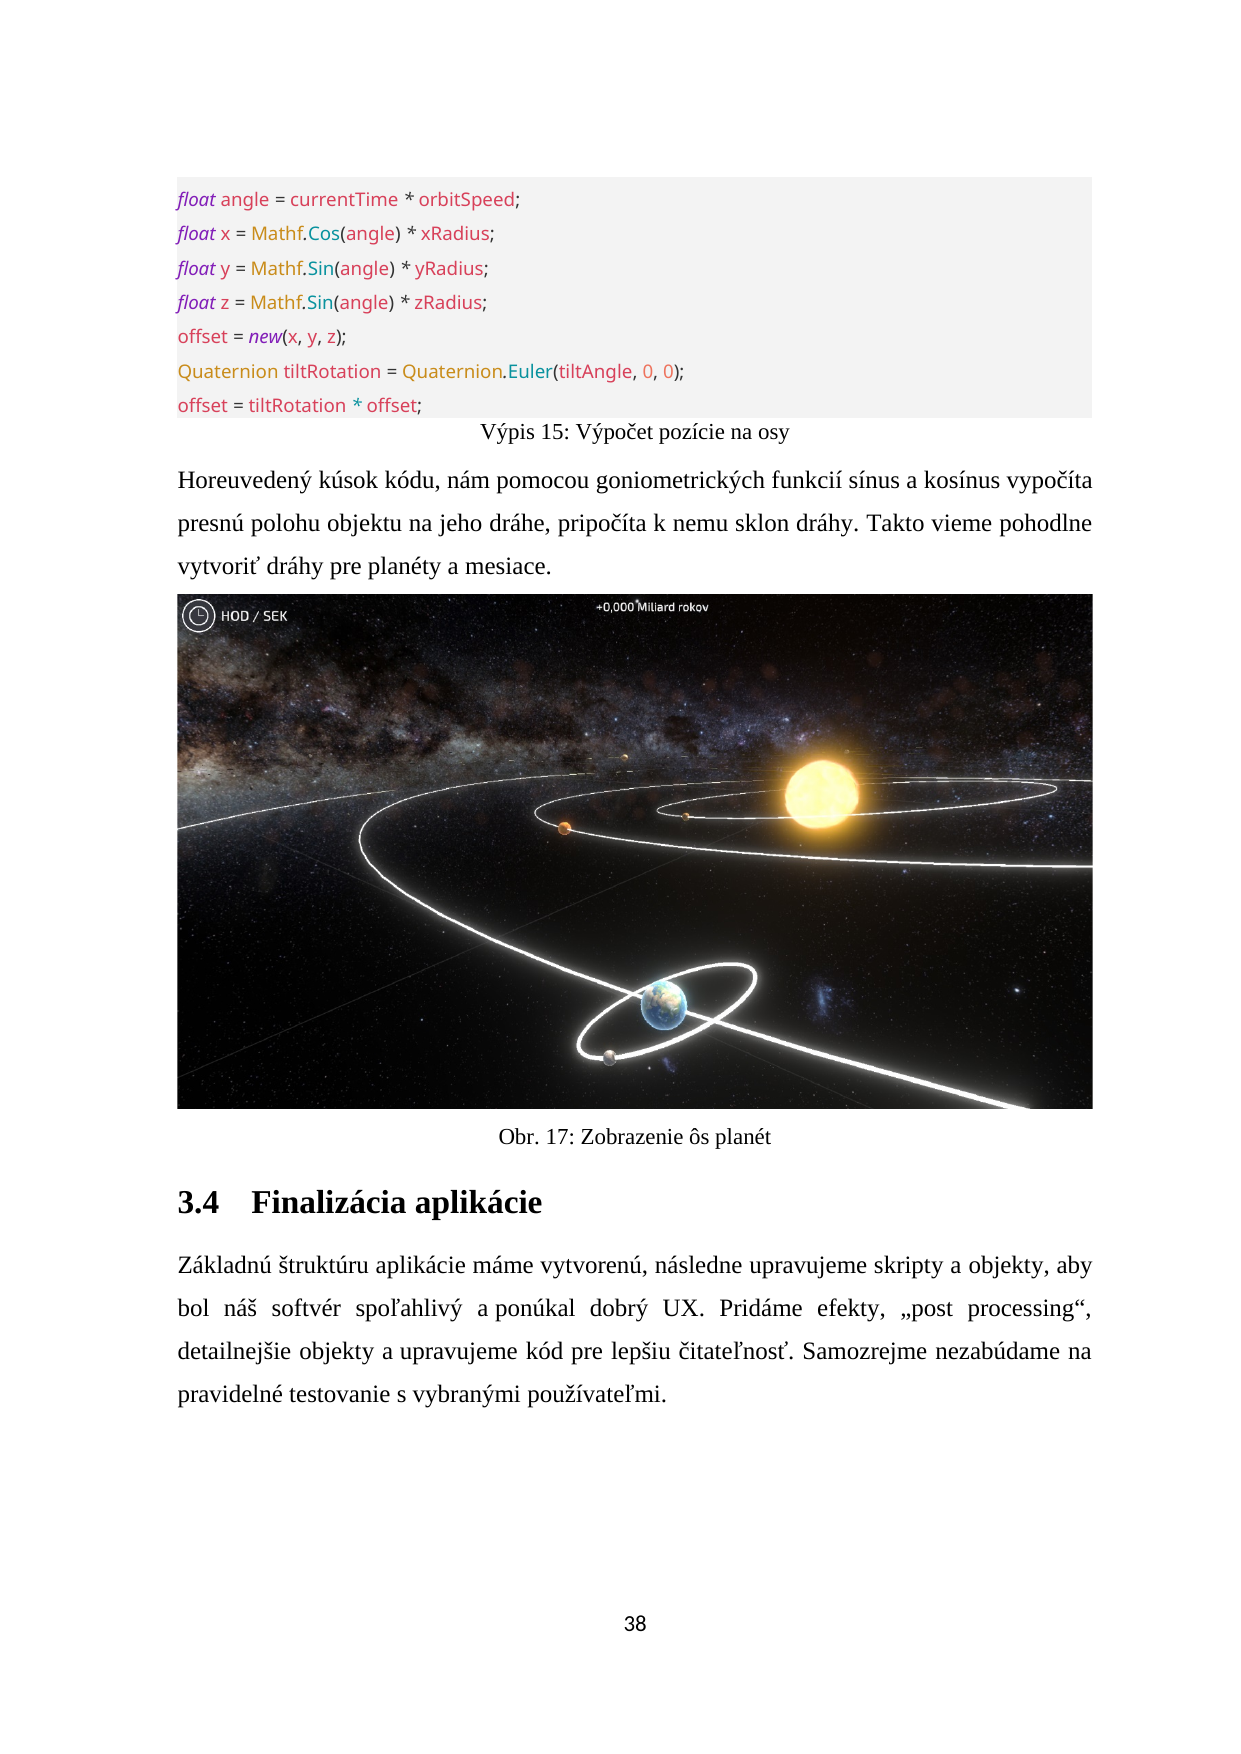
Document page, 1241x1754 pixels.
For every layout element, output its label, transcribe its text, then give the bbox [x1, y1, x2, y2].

text Obr. 17: Zobrazenie ôs planét [177, 1123, 1092, 1149]
text float y = Mathf.Sin(angle) * yRadius; [177, 246, 1092, 280]
text Finalizácia aplikácie [177, 1182, 1092, 1221]
text offset = tiltRotation * offset; [177, 383, 1092, 418]
text offset = new(x, y, z); [177, 315, 1092, 349]
text Výpis 15: Výpočet pozície na osy [177, 418, 1092, 444]
text Quaternion tiltRotation = Quaternion.Euler(tiltAngle, 0, 0); [177, 349, 1092, 383]
text float x = Mathf.Cos(angle) * xRadius; [177, 212, 1092, 246]
picture [177, 594, 1093, 1109]
text float z = Mathf.Sin(angle) * zRadius; [177, 280, 1092, 315]
text float angle = currentTime * orbitSpeed; [177, 177, 1092, 212]
text Základnú štruktúru aplikácie máme vytvorenú, následne upravujeme skripty a objekty, aby bol náš softvér spoľahlivý a ponúkal dobrý UX. Pridáme efekty, „post processing“, detailnejšie objekty a upravujeme kód pre lepšiu čitateľnosť. Samozrejme nezabúdame na pravidelné testovanie s vybranými používateľmi. [177, 1250, 1092, 1408]
text Horeuvedený kúsok kódu, nám pomocou goniometrických funkcií sínus a kosínus vypočíta presnú polohu objektu na jeho dráhe, pripočíta k nemu sklon dráhy. Takto vieme pohodlne vytvoriť dráhy pre planéty a mesiace. [177, 465, 1092, 580]
